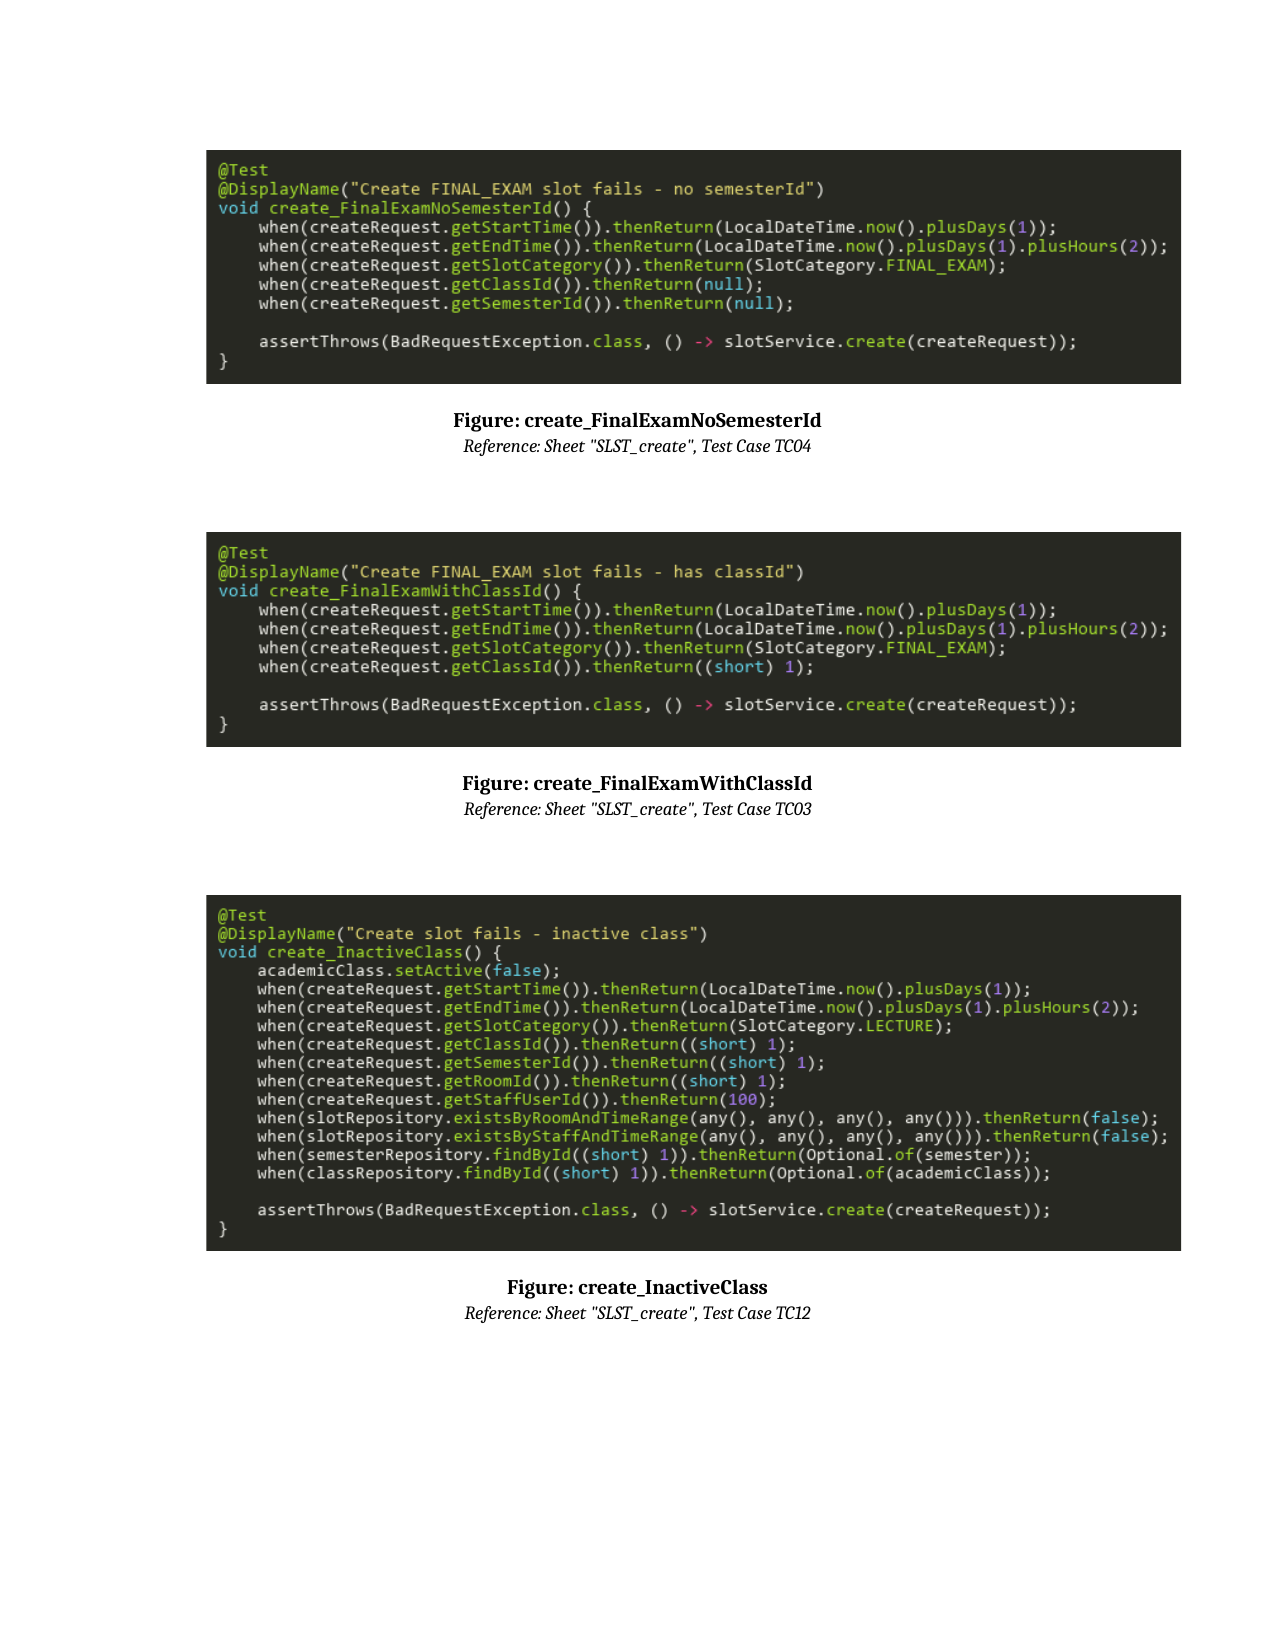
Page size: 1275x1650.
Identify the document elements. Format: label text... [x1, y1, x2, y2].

text Figure: create_FinalExamWithClassId Reference: Sheet "SLST_create", Test Case TC03 [187, 772, 1087, 820]
text Figure: create_FinalExamNoSemesterId Reference: Sheet "SLST_create", Test Case TC04 [187, 408, 1087, 457]
picture [206, 150, 1182, 384]
text Figure: create_InactiveClass Reference: Sheet "SLST_create", Test Case TC12 [187, 1275, 1087, 1324]
picture [206, 532, 1182, 747]
picture [206, 895, 1182, 1251]
